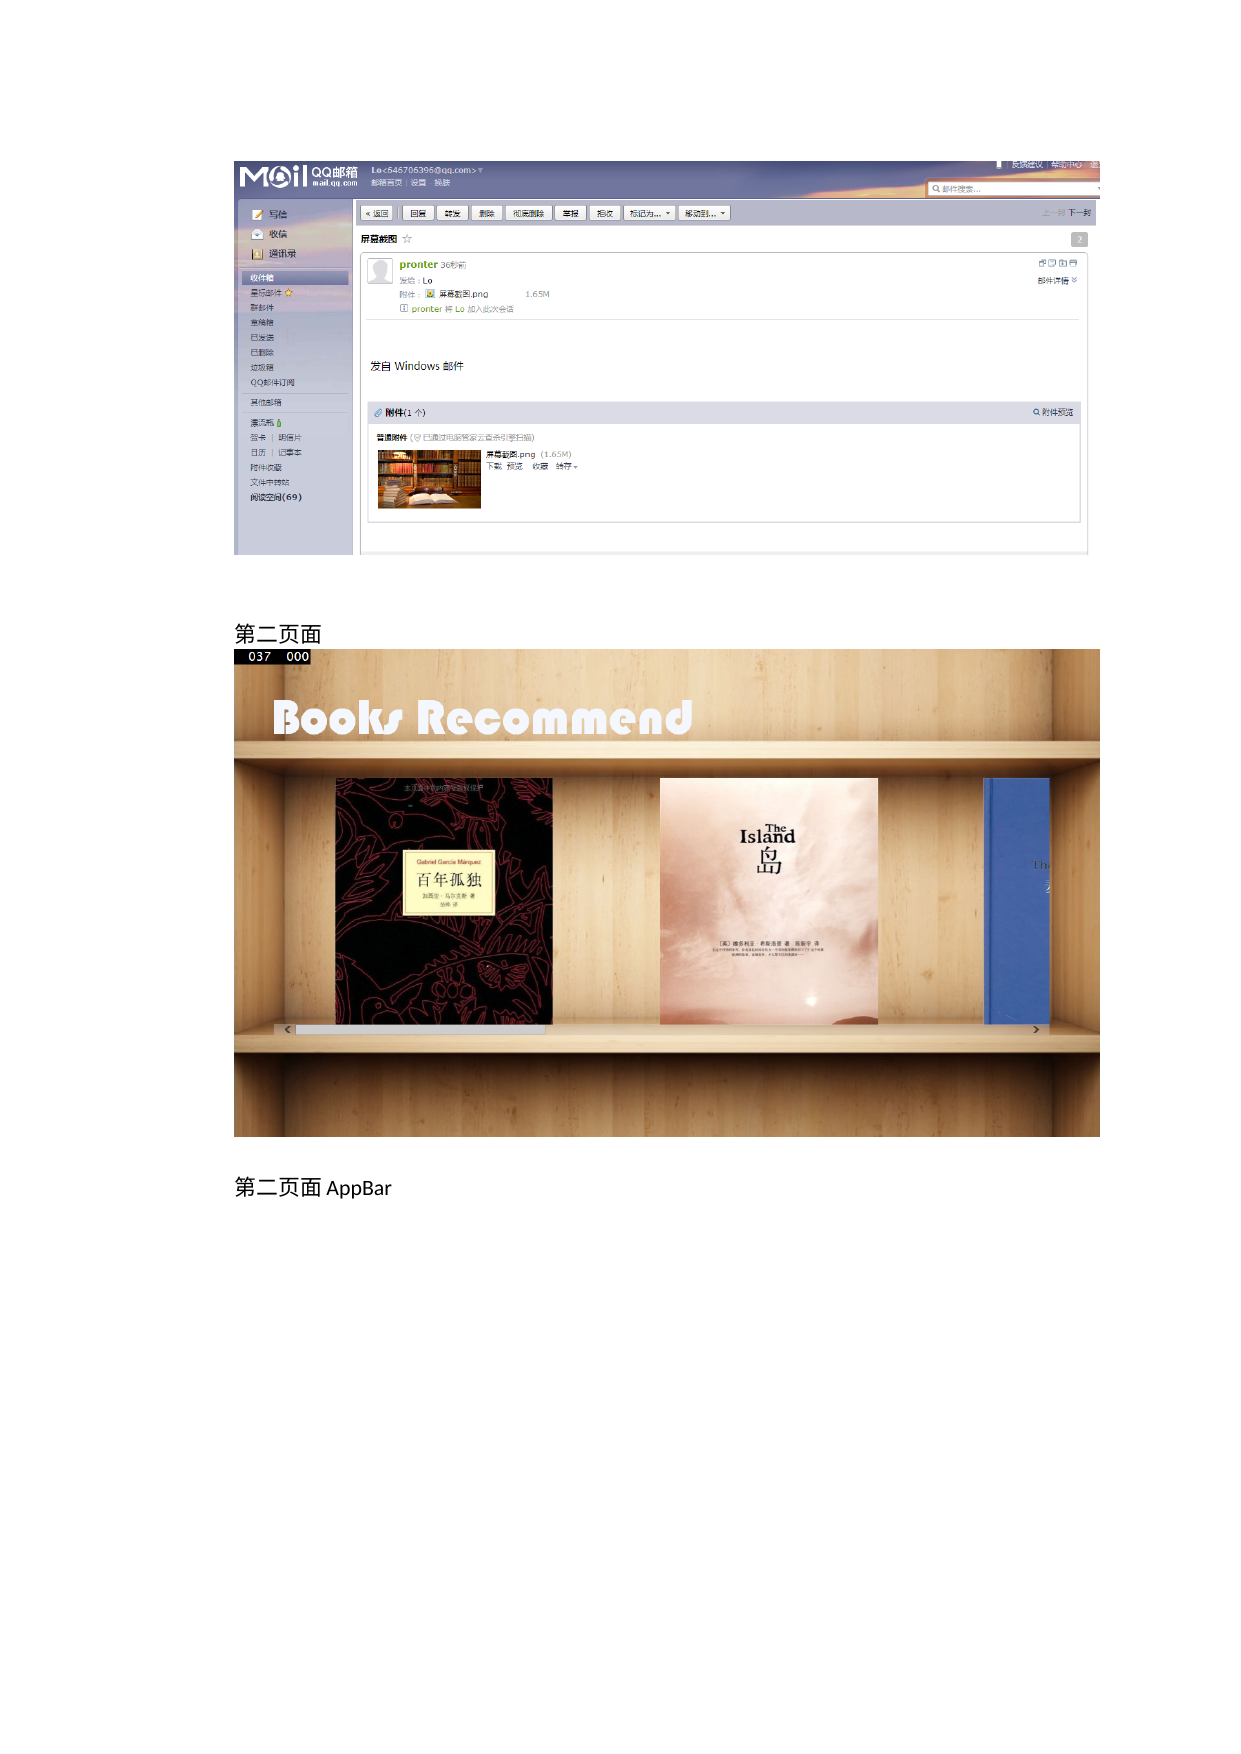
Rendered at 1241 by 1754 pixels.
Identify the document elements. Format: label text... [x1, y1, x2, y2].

picture [234, 161, 1100, 555]
text 第二页面 [234, 617, 1053, 649]
picture [234, 649, 1100, 1137]
text 第二页面AppBar [234, 1169, 1053, 1202]
